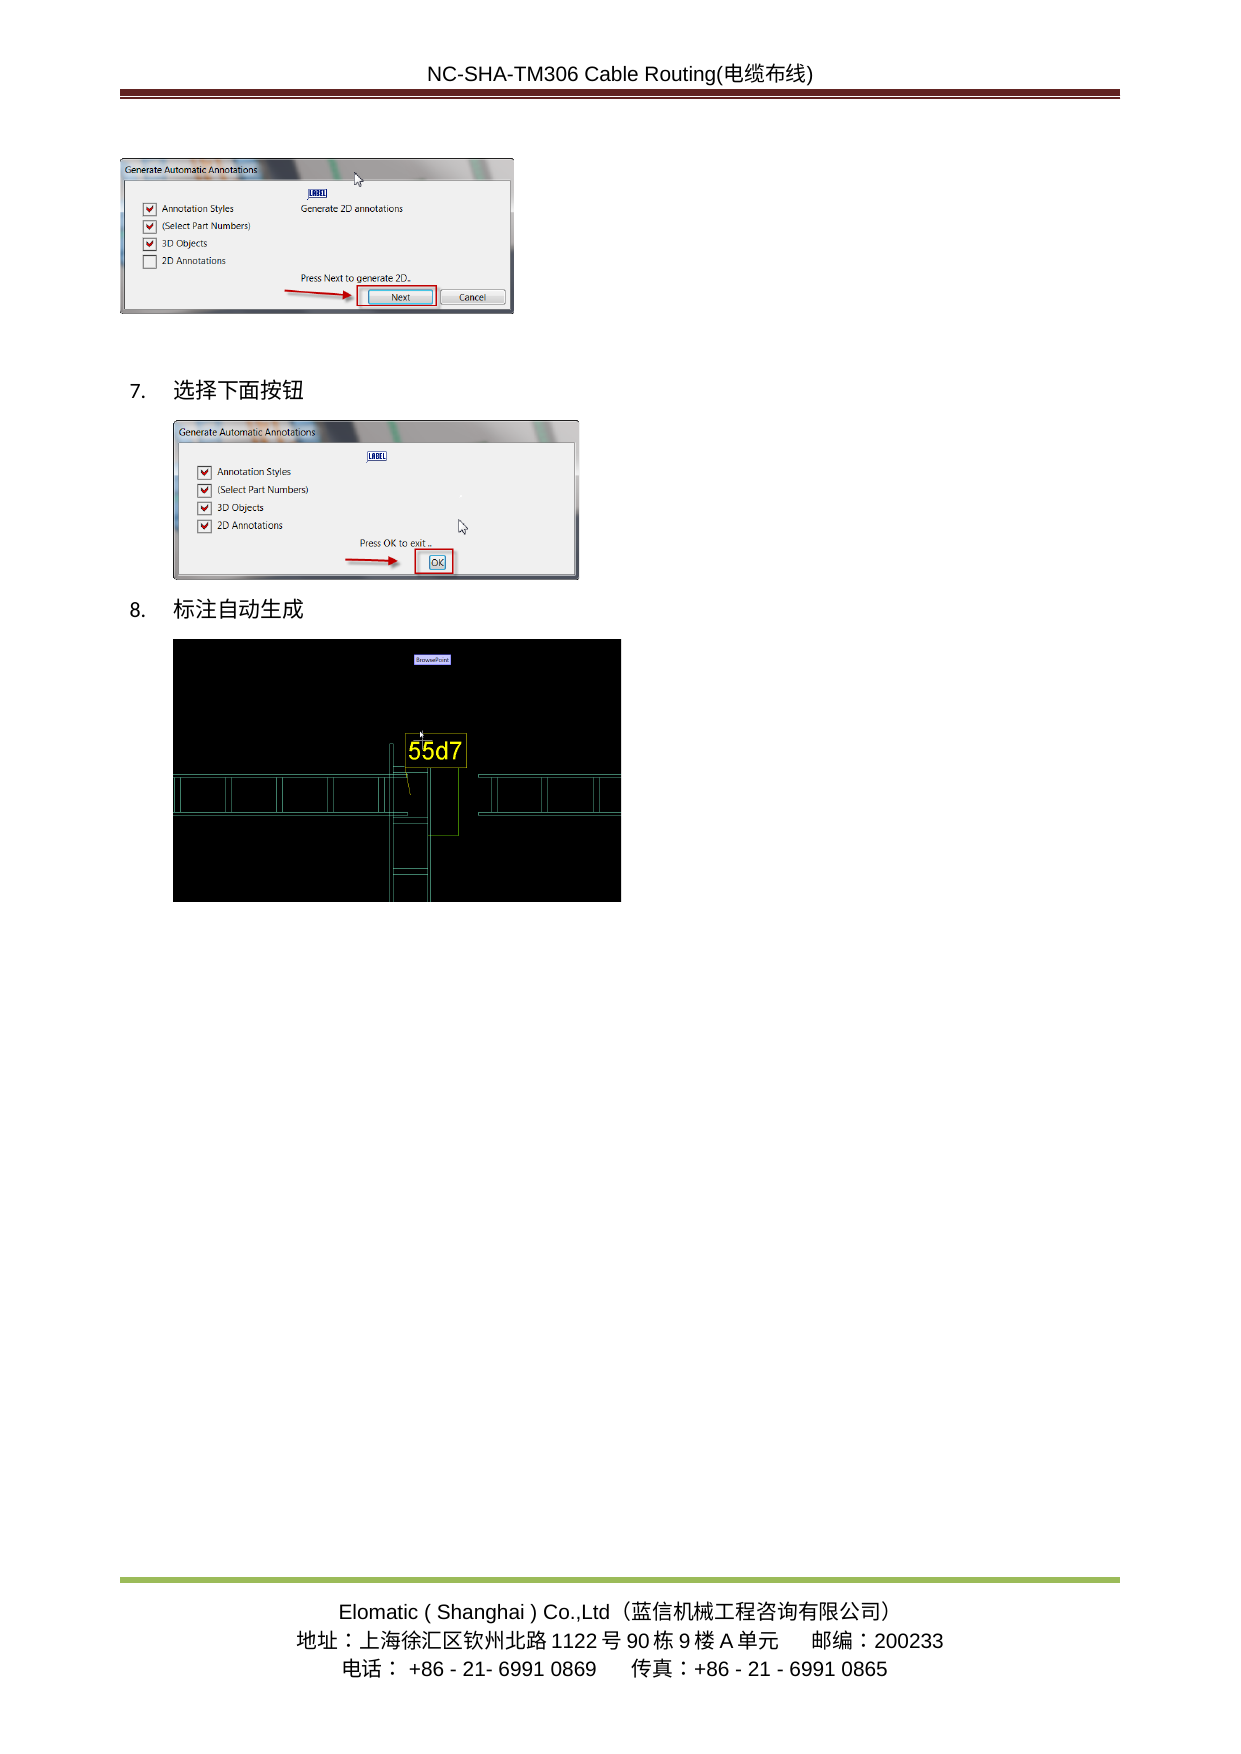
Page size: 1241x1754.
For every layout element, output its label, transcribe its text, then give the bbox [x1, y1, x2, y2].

picture [173, 420, 580, 580]
list 标注自动生成 [129, 592, 1120, 623]
picture [173, 639, 622, 902]
list 选择下面按钮 [129, 373, 1120, 405]
picture [120, 158, 514, 314]
